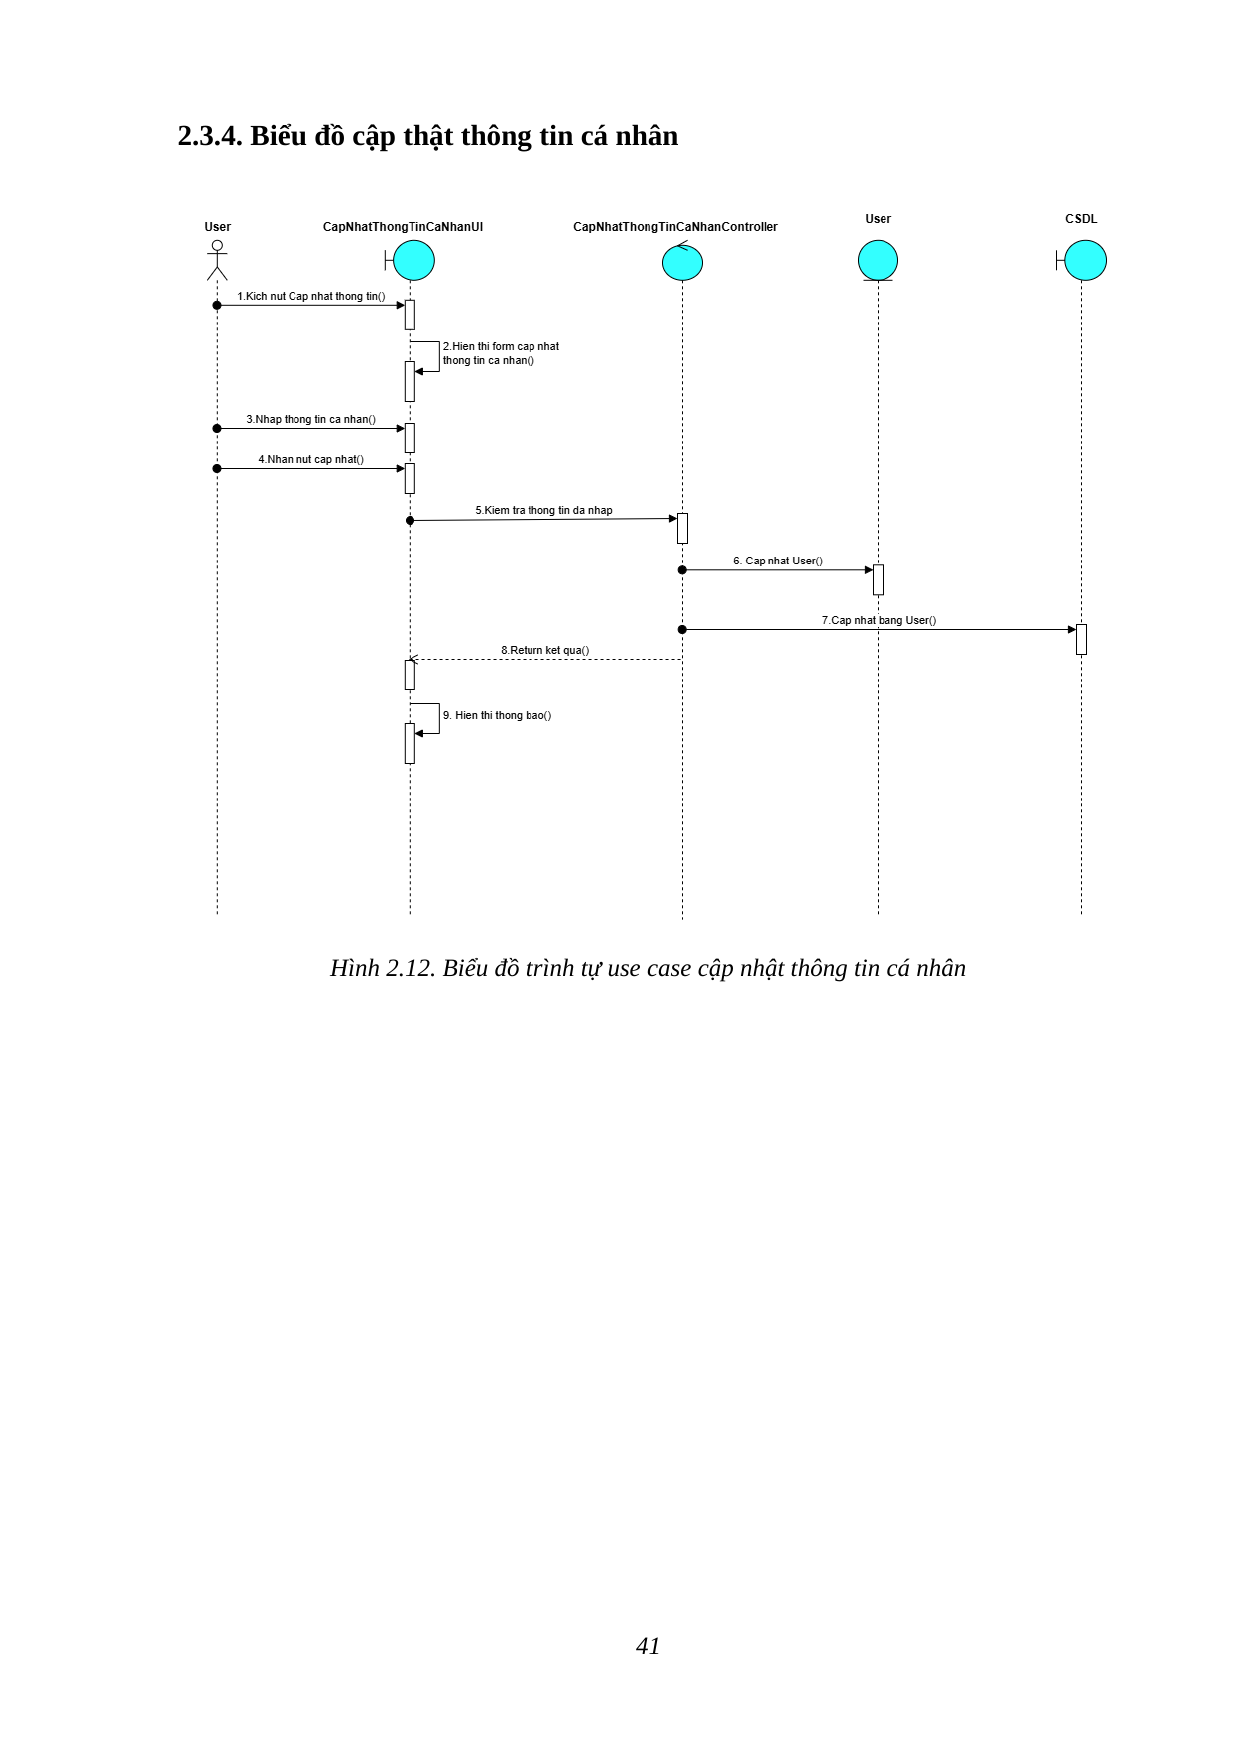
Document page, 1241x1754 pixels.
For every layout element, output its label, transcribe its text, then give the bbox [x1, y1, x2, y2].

text Hình 2.12. Biểu đồ trình tự use case cập nhật thông tin cá nhân [177, 953, 1122, 982]
subtitle 2.3.4. Biểu đồ cập thật thông tin cá nhân [177, 118, 1122, 152]
picture [177, 206, 1121, 920]
